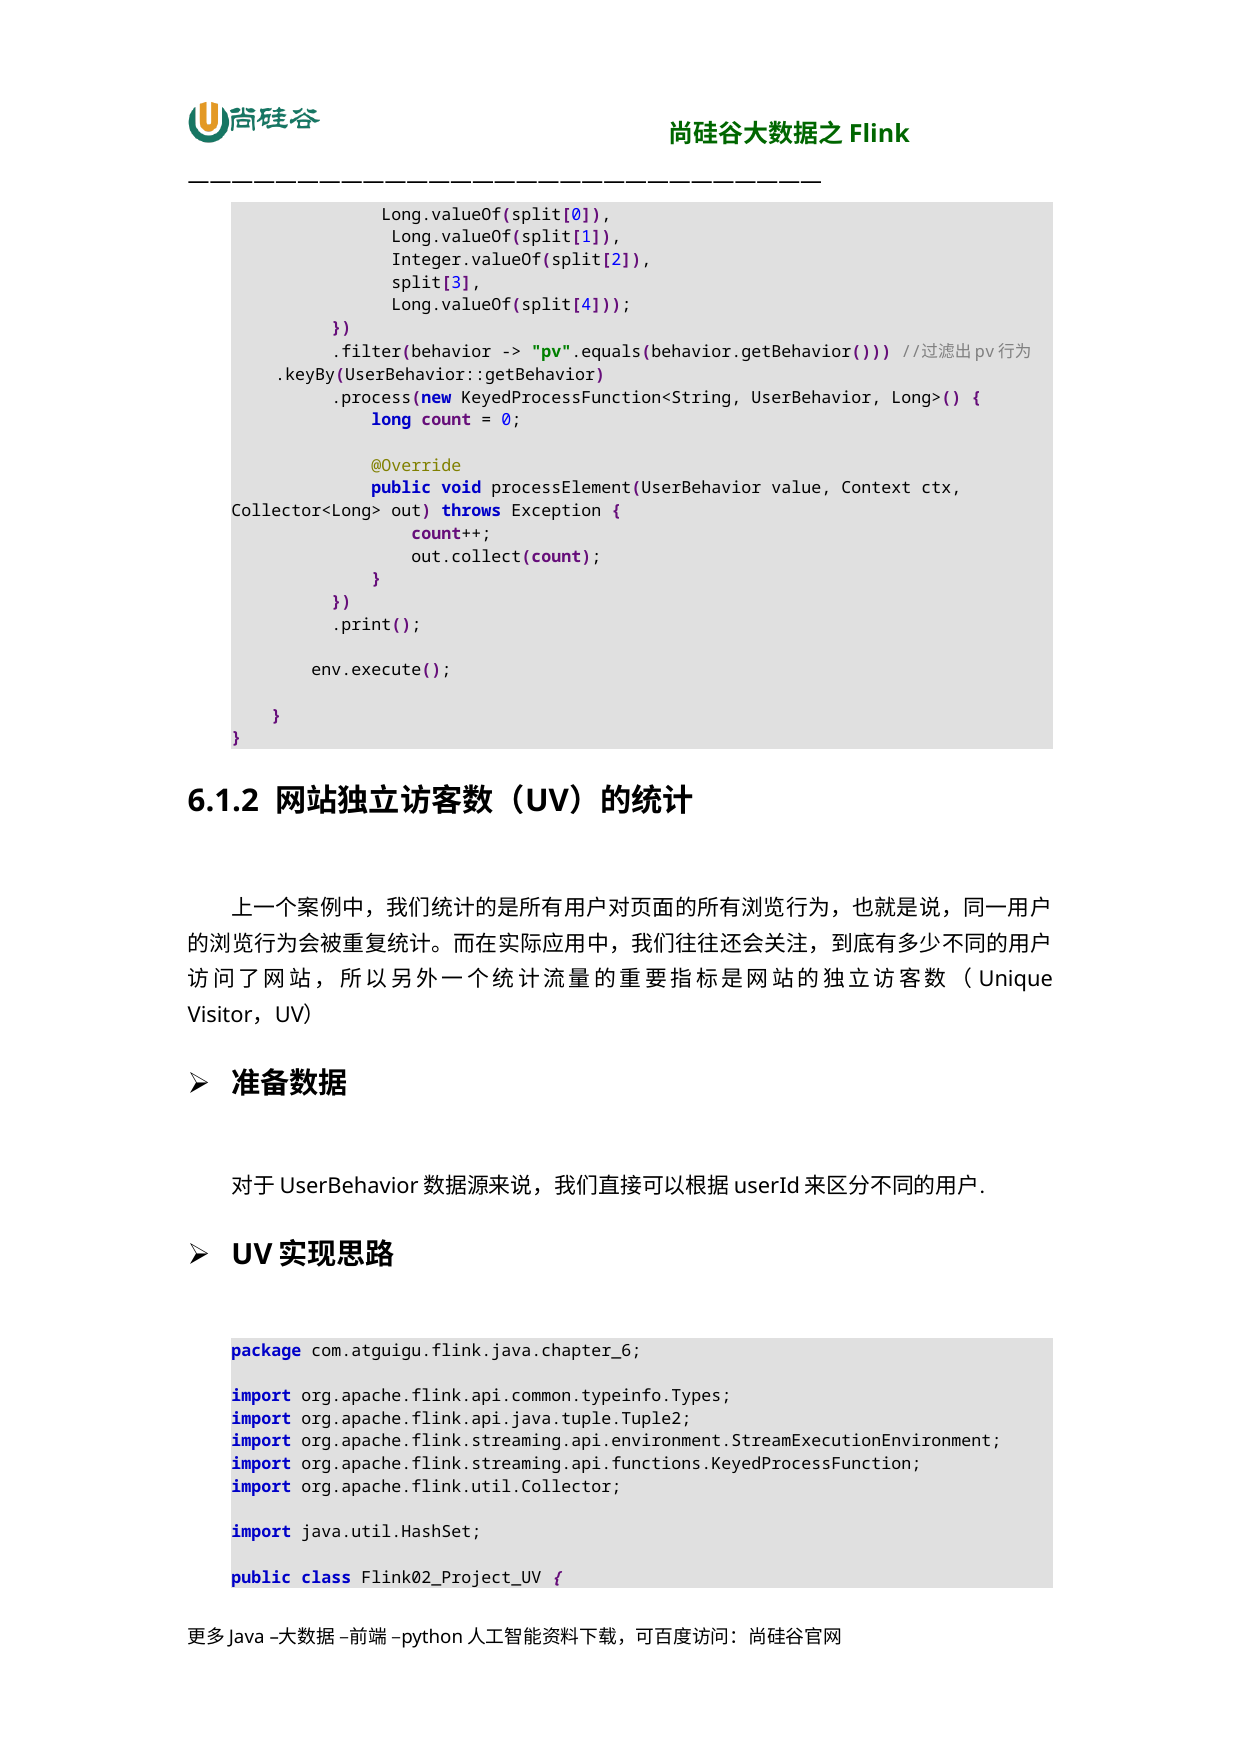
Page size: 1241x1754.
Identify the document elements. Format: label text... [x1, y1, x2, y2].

text 上一个案例中，我们统计的是所有用户对页面的所有浏览行为，也就是说，同一用户的浏览行为会被重复统计。而在实际应用中，我们往往还会关注，到底有多少不同的用户访问了网站，所以另外一个统计流量的重要指标是网站的独立访客数（Unique Visitor，UV） [187, 889, 1053, 1029]
subtitle 网站独立访客数（UV）的统计 [187, 765, 1053, 830]
picture [187, 101, 320, 143]
text 对于UserBehavior数据源来说，我们直接可以根据userId来区分不同的用户. [187, 1167, 1053, 1200]
text 准备数据 [187, 1049, 1053, 1114]
text UV实现思路 [187, 1219, 1053, 1284]
